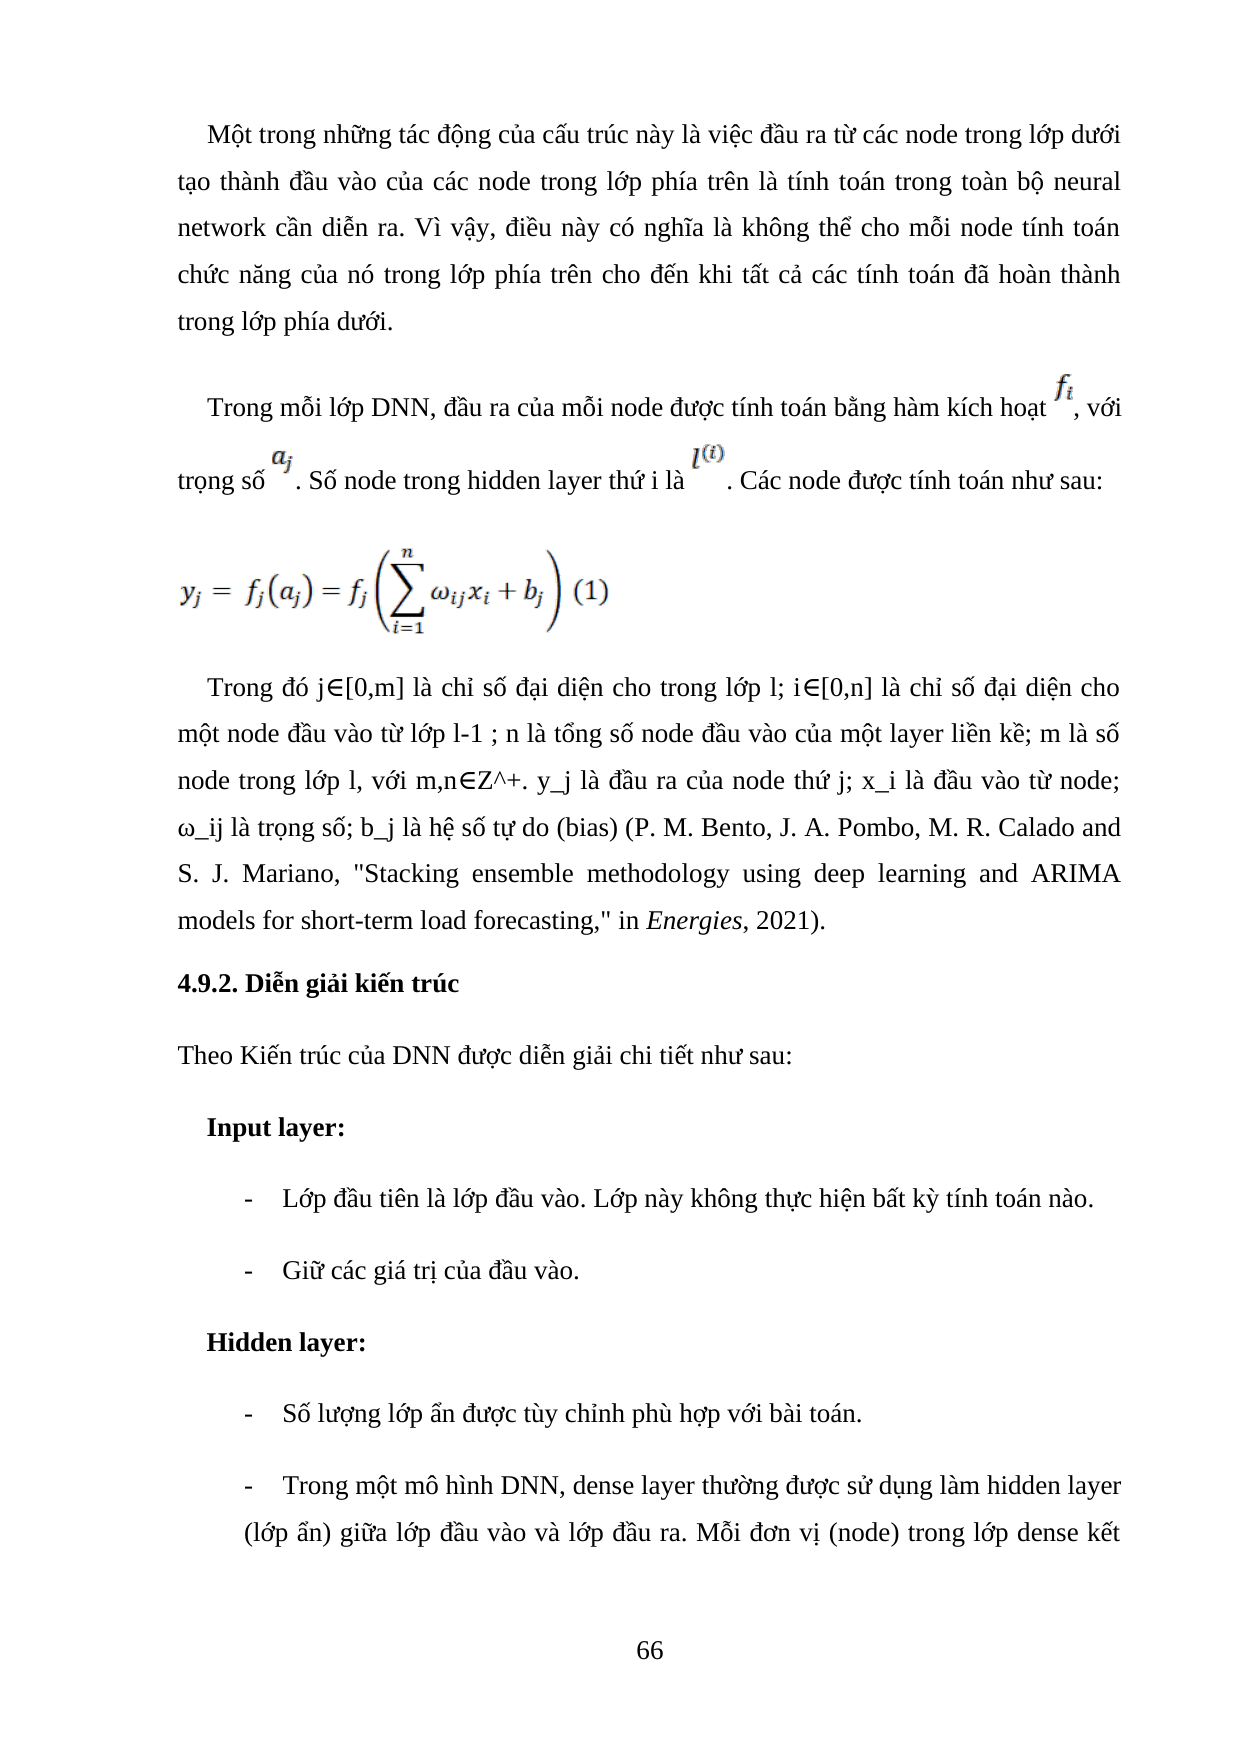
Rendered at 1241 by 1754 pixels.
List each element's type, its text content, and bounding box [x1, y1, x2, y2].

picture [691, 441, 726, 490]
text - Số lượng lớp ẩn được tùy chỉnh phù hợp với bài toán. [244, 1397, 1122, 1429]
subtitle 4.9.2. Diễn giải kiến trúc [177, 967, 1122, 999]
picture [180, 545, 610, 650]
picture [1054, 368, 1073, 416]
text Theo Kiến trúc của DNN được diễn giải chi tiết như sau: [177, 1039, 1122, 1070]
text Input layer: [177, 1111, 1122, 1142]
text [244, 1469, 1122, 1547]
text Trong đó j∈[0,m] là chỉ số đại diện cho trong lớp l; i∈[0,n] là chỉ số đại diện cho một node đầu vào từ lớp l-1 ; n là tổng số node đầu vào của một layer liền kề; m là số node trong lớp l, với m,n∈Z^+. y_j là đầu ra của node thứ j; x_i là đầu vào từ node; ω_ij là trọng số; b_j là hệ số tự do (bias) (P. M. Bento, J. A. Pombo, M. R. Calado and S. J. Mariano, "Stacking ensemble methodology using deep learning and ARIMA models for short-term load forecasting," in Energies, 2021). [177, 671, 1122, 935]
text Một trong những tác động của cấu trúc này là việc đầu ra từ các node trong lớp dưới tạo thành đầu vào của các node trong lớp phía trên là tính toán trong toàn bộ neural network cần diễn ra. Vì vậy, điều này có nghĩa là không thể cho mỗi node tính toán chức năng của nó trong lớp phía trên cho đến khi tất cả các tính toán đã hoàn thành trong lớp phía dưới. [177, 118, 1122, 336]
text Hidden layer: [177, 1326, 1122, 1357]
picture [272, 437, 295, 490]
text - Lớp đầu tiên là lớp đầu vào. Lớp này không thực hiện bất kỳ tính toán nào. [244, 1182, 1122, 1214]
text Trong mỗi lớp DNN, đầu ra của mỗi node được tính toán bằng hàm kích hoạt , với trọng số . Số node trong hidden layer thứ i là . Các node được tính toán như sau: [177, 368, 1122, 495]
text - Giữ các giá trị của đầu vào. [244, 1254, 1122, 1285]
